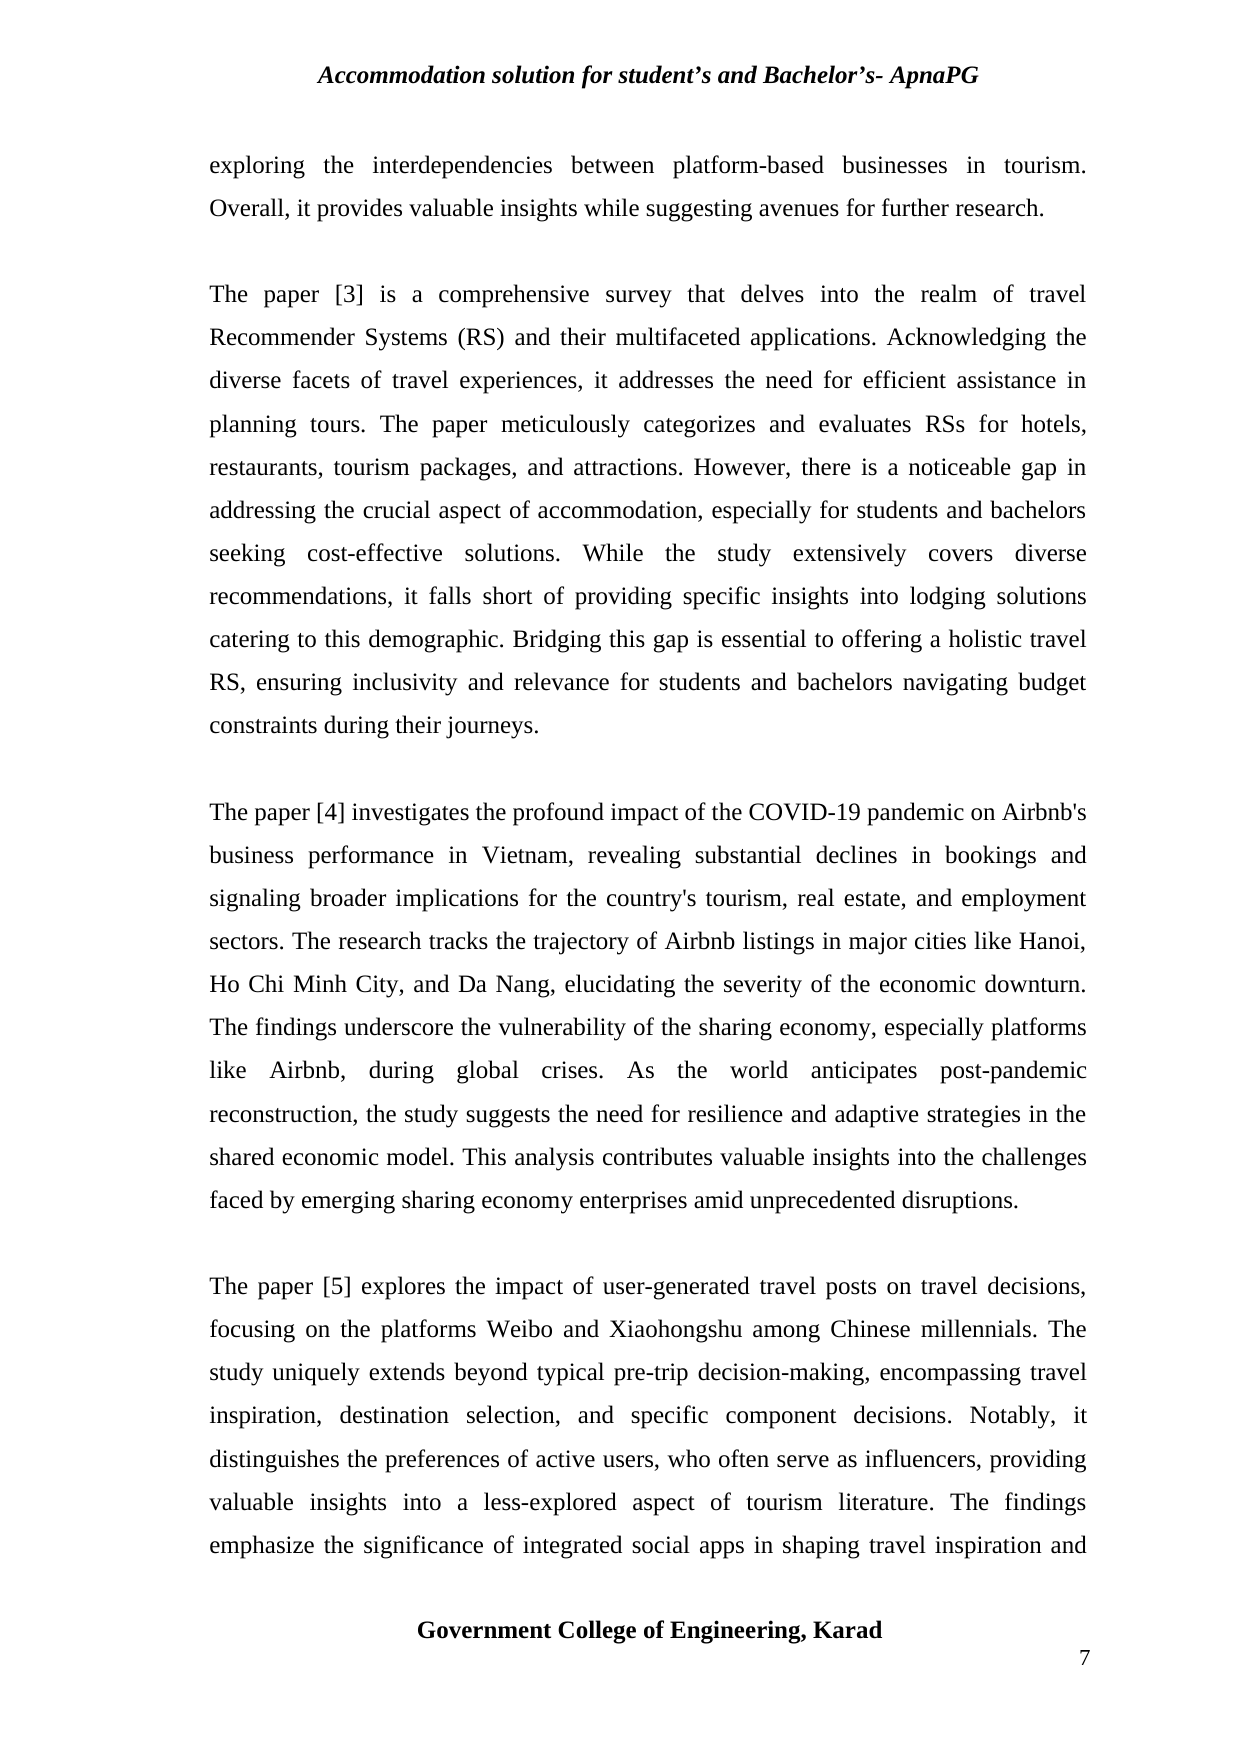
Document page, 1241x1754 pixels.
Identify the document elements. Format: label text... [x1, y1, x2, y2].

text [209, 1271, 1088, 1559]
text The paper [4] investigates the profound impact of the COVID-19 pandemic on Airbnb's business performance in Vietnam, revealing substantial declines in bookings and signaling broader implications for the country's tourism, real estate, and employment sectors. The research tracks the trajectory of Airbnb listings in major cities like Hanoi, Ho Chi Minh City, and Da Nang, elucidating the severity of the economic downturn. The findings underscore the vulnerability of the sharing economy, especially platforms like Airbnb, during global crises. As the world anticipates post-pandemic reconstruction, the study suggests the need for resilience and adaptive strategies in the shared economic model. This analysis contributes valuable insights into the challenges faced by emerging sharing economy enterprises amid unprecedented disruptions. [209, 797, 1088, 1214]
text The paper [3] is a comprehensive survey that delves into the realm of travel Recommender Systems (RS) and their multifaceted applications. Acknowledging the diverse facets of travel experiences, it addresses the need for efficient assistance in planning tours. The paper meticulously categorizes and evaluates RSs for hotels, restaurants, tourism packages, and attractions. However, there is a noticeable gap in addressing the crucial aspect of accommodation, especially for students and bachelors seeking cost-effective solutions. While the study extensively covers diverse recommendations, it falls short of providing specific insights into lodging solutions catering to this demographic. Bridging this gap is essential to offering a holistic travel RS, ensuring inclusivity and relevance for students and bachelors navigating budget constraints during their journeys. [209, 279, 1088, 739]
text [209, 150, 1088, 222]
